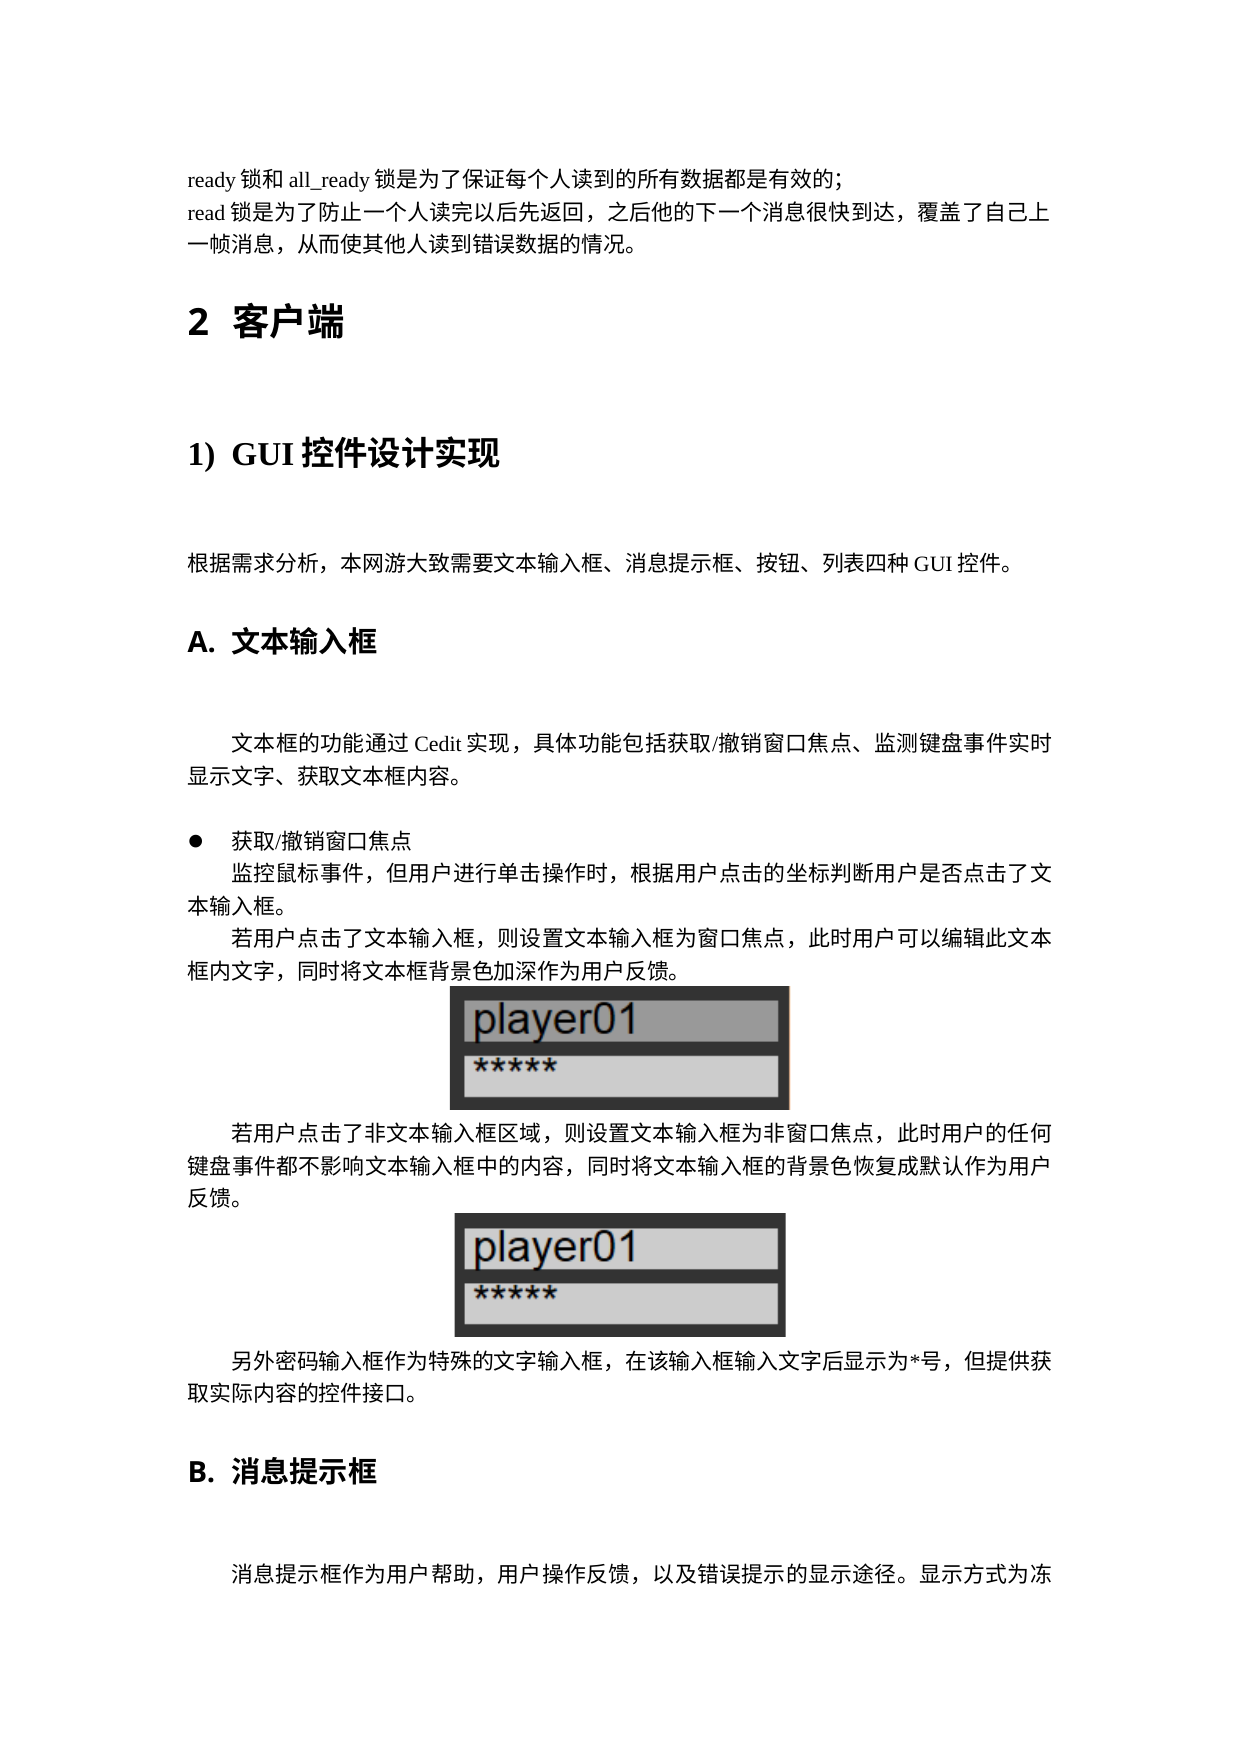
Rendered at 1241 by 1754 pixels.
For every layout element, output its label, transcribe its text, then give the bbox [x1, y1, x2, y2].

subtitle GUI控件设计实现 [187, 418, 1053, 483]
picture [454, 1213, 786, 1337]
subtitle 客户端 [187, 287, 1053, 352]
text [187, 1557, 1053, 1589]
text 另外密码输入框作为特殊的文字输入框，在该输入框输入文字后显示为*号，但提供获取实际内容的控件接口。 [187, 1343, 1053, 1408]
text 若用户点击了非文本输入框区域，则设置文本输入框为非窗口焦点，此时用户的任何键盘事件都不影响文本输入框中的内容，同时将文本输入框的背景色恢复成默认作为用户反馈。 [187, 1116, 1053, 1213]
text 监控鼠标事件，但用户进行单击操作时，根据用户点击的坐标判断用户是否点击了文本输入框。 [187, 856, 1053, 921]
text 文本框的功能通过Cedit实现，具体功能包括获取/撤销窗口焦点、监测键盘事件实时显示文字、获取文本框内容。 [187, 726, 1053, 791]
list 获取/撤销窗口焦点 [187, 823, 1053, 856]
subtitle 文本输入框 [187, 607, 1053, 672]
text read锁是为了防止一个人读完以后先返回，之后他的下一个消息很快到达，覆盖了自己上一帧消息，从而使其他人读到错误数据的情况。 [187, 194, 1053, 259]
text 若用户点击了文本输入框，则设置文本输入框为窗口焦点，此时用户可以编辑此文本框内文字，同时将文本框背景色加深作为用户反馈。 [187, 921, 1053, 986]
subtitle 消息提示框 [187, 1438, 1053, 1503]
text ready锁和all_ready锁是为了保证每个人读到的所有数据都是有效的； [187, 162, 1053, 194]
text 根据需求分析，本网游大致需要文本输入框、消息提示框、按钮、列表四种GUI控件。 [187, 546, 1053, 578]
picture [449, 986, 791, 1110]
